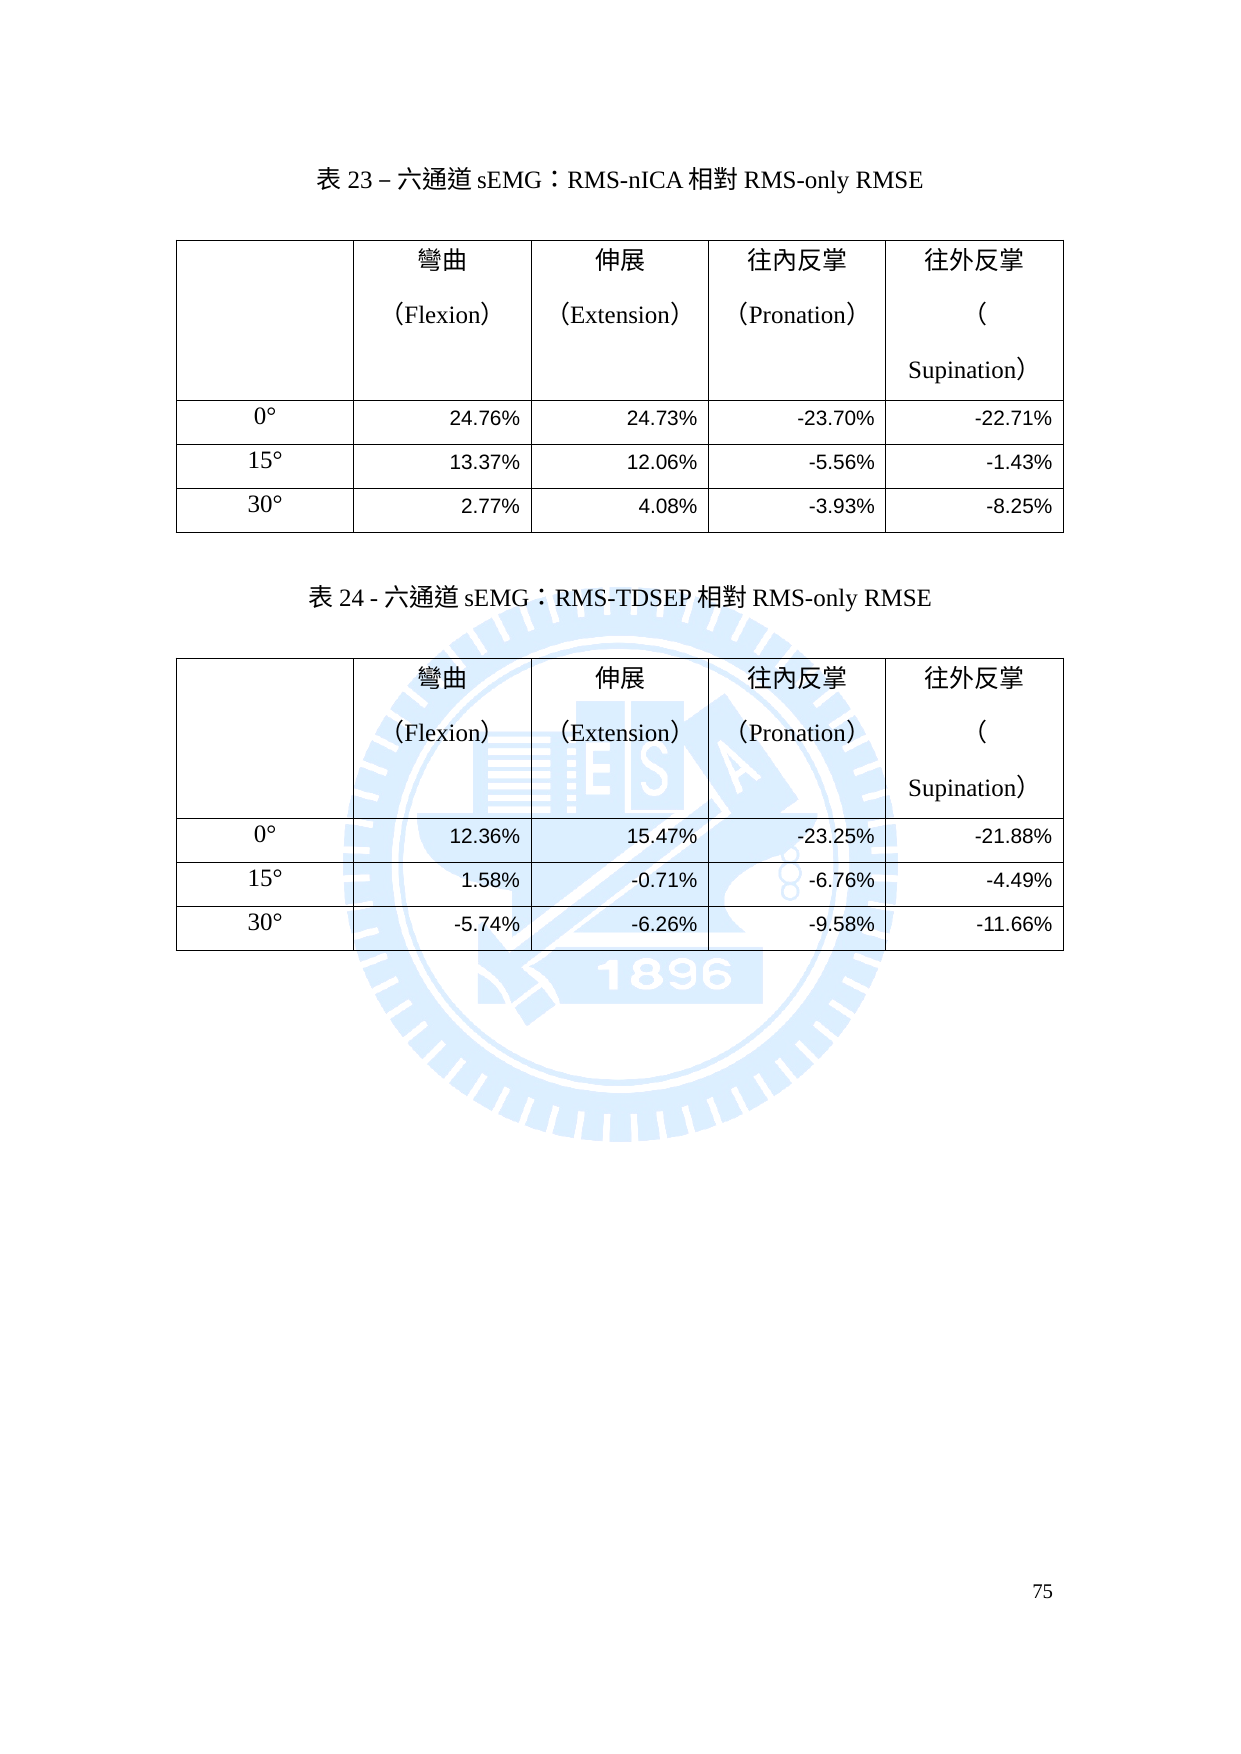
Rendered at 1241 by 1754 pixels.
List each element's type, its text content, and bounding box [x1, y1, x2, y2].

table_cell -8.25% [886, 489, 1063, 532]
table_cell -23.25% [709, 819, 885, 862]
table_cell -1.43% [886, 445, 1063, 488]
table_cell 4.08% [532, 489, 708, 532]
table_cell -6.26% [532, 907, 708, 950]
text 表 23 – 六通道sEMG：RMS-nICA相對RMS-only RMSE [187, 159, 1053, 196]
table_header 彎曲 （Flexion） [354, 659, 531, 818]
table_cell 13.37% [354, 445, 531, 488]
table_cell -0.71% [532, 863, 708, 906]
table_cell 30° [177, 489, 353, 532]
table_cell 12.06% [532, 445, 708, 488]
table_cell 15.47% [532, 819, 708, 862]
table_cell -23.70% [709, 401, 885, 444]
table_cell 2.77% [354, 489, 531, 532]
table_header 伸展 （Extension） [532, 241, 708, 400]
table_cell -5.74% [354, 907, 531, 950]
table_cell -3.93% [709, 489, 885, 532]
text 表 24 - 六通道sEMG：RMS-TDSEP相對RMS-only RMSE [187, 577, 1053, 613]
table_cell 15° [177, 863, 353, 906]
table_cell 0° [177, 401, 353, 444]
table_header [177, 659, 353, 818]
table_cell -11.66% [886, 907, 1063, 950]
table_cell -5.56% [709, 445, 885, 488]
table_cell 24.73% [532, 401, 708, 444]
table_cell 0° [177, 819, 353, 862]
table_header 往外反掌 （Supination） [886, 241, 1063, 400]
table_header 往內反掌 （Pronation） [709, 659, 885, 818]
table_cell -21.88% [886, 819, 1063, 862]
table_header 往外反掌 （Supination） [886, 659, 1063, 818]
table_cell -22.71% [886, 401, 1063, 444]
table_cell 30° [177, 907, 353, 950]
table_header 往內反掌 （Pronation） [709, 241, 885, 400]
table_cell 12.36% [354, 819, 531, 862]
table_cell 1.58% [354, 863, 531, 906]
table_header 彎曲 （Flexion） [354, 241, 531, 400]
table_cell -4.49% [886, 863, 1063, 906]
table_cell -6.76% [709, 863, 885, 906]
table_cell -9.58% [709, 907, 885, 950]
table_cell 15° [177, 445, 353, 488]
table_header [177, 241, 353, 400]
table_header 伸展 （Extension） [532, 659, 708, 818]
table_cell 24.76% [354, 401, 531, 444]
